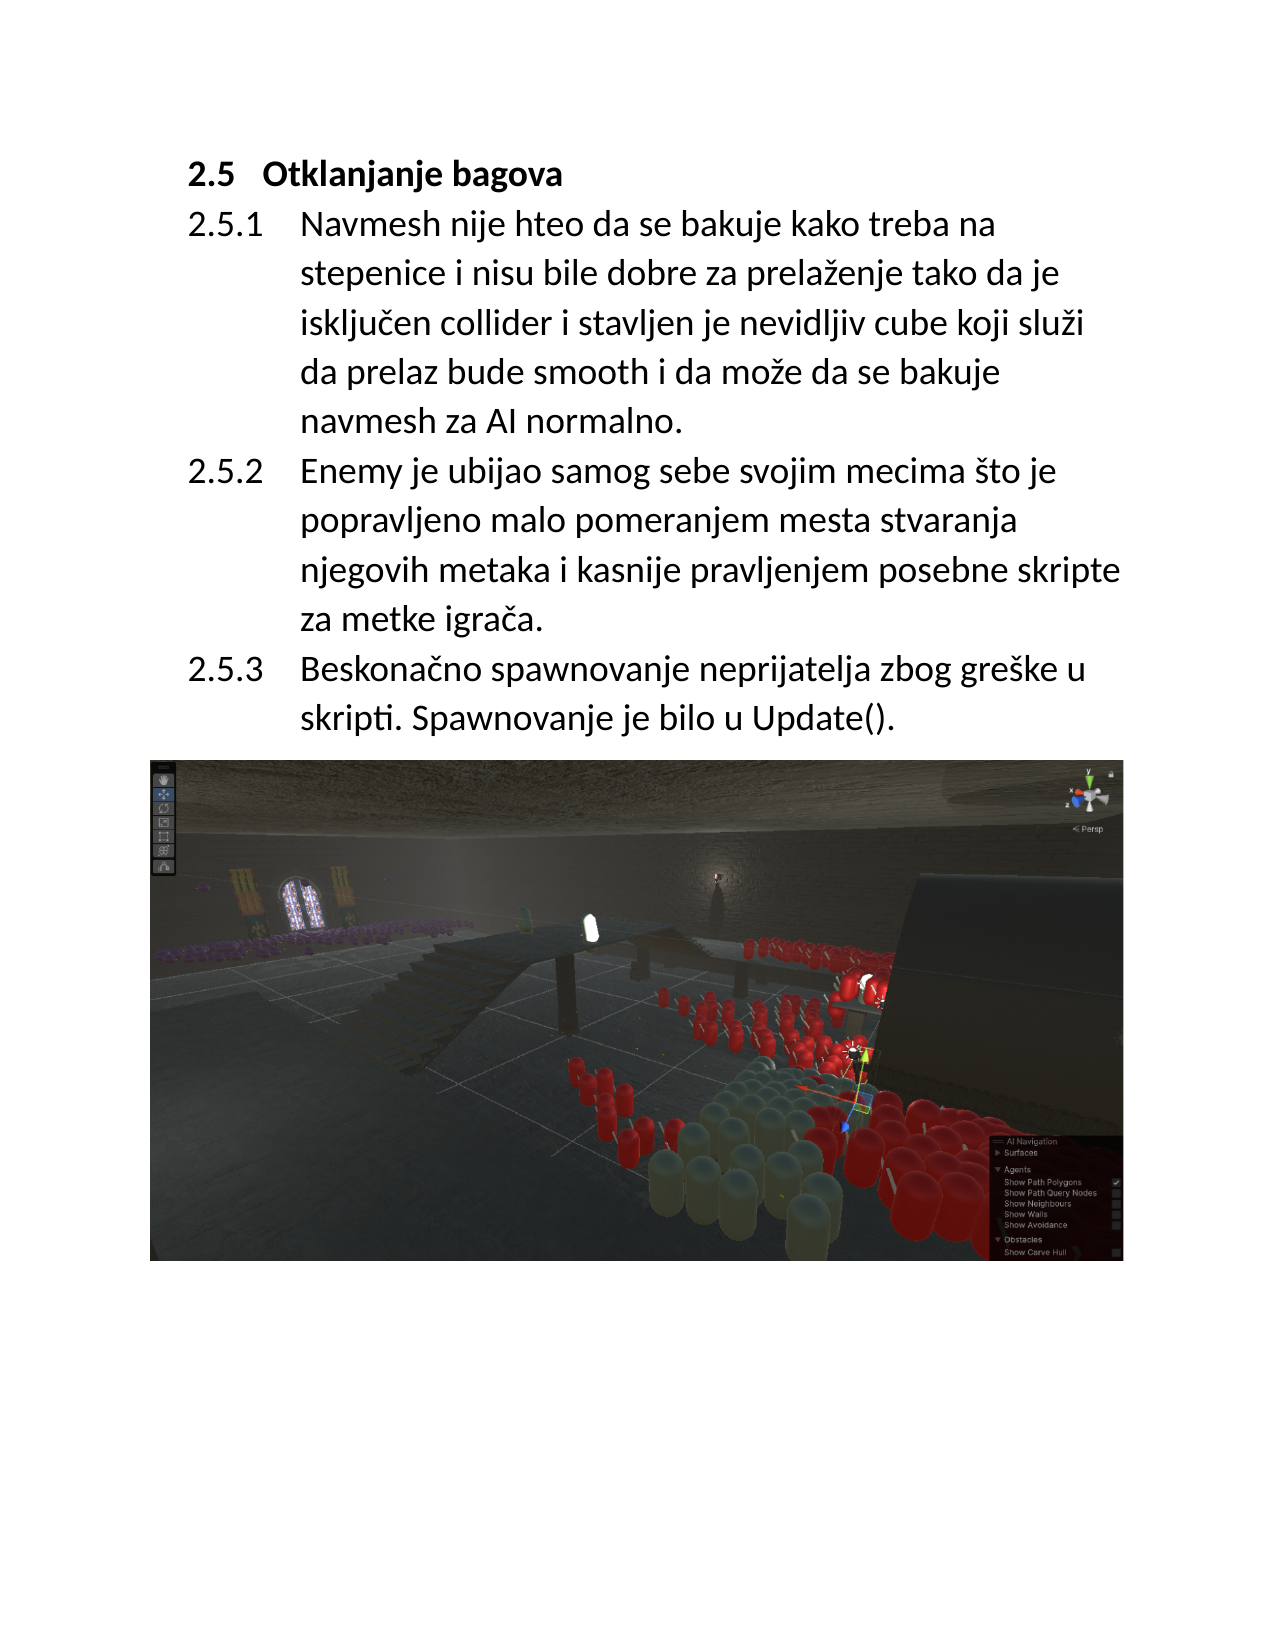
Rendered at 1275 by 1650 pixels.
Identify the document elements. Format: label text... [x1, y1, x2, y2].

picture [150, 760, 1124, 1261]
list Otklanjanje bagova [187, 150, 1125, 196]
list Enemy je ubijao samog sebe svojim mecima što je popravljeno malo pomeranjem mesta stvaranja njegovih metaka i kasnije pravljenjem posebne skripte za metke igrača. [187, 447, 1125, 641]
list Navmesh nije hteo da se bakuje kako treba na stepenice i nisu bile dobre za prelaženje tako da je isključen collider i stavljen je nevidljiv cube koji služi da prelaz bude smooth i da može da se bakuje navmesh za AI normalno. [187, 199, 1125, 443]
list Beskonačno spawnovanje neprijatelja zbog greške u skripti. Spawnovanje je bilo u Update(). [187, 645, 1125, 740]
